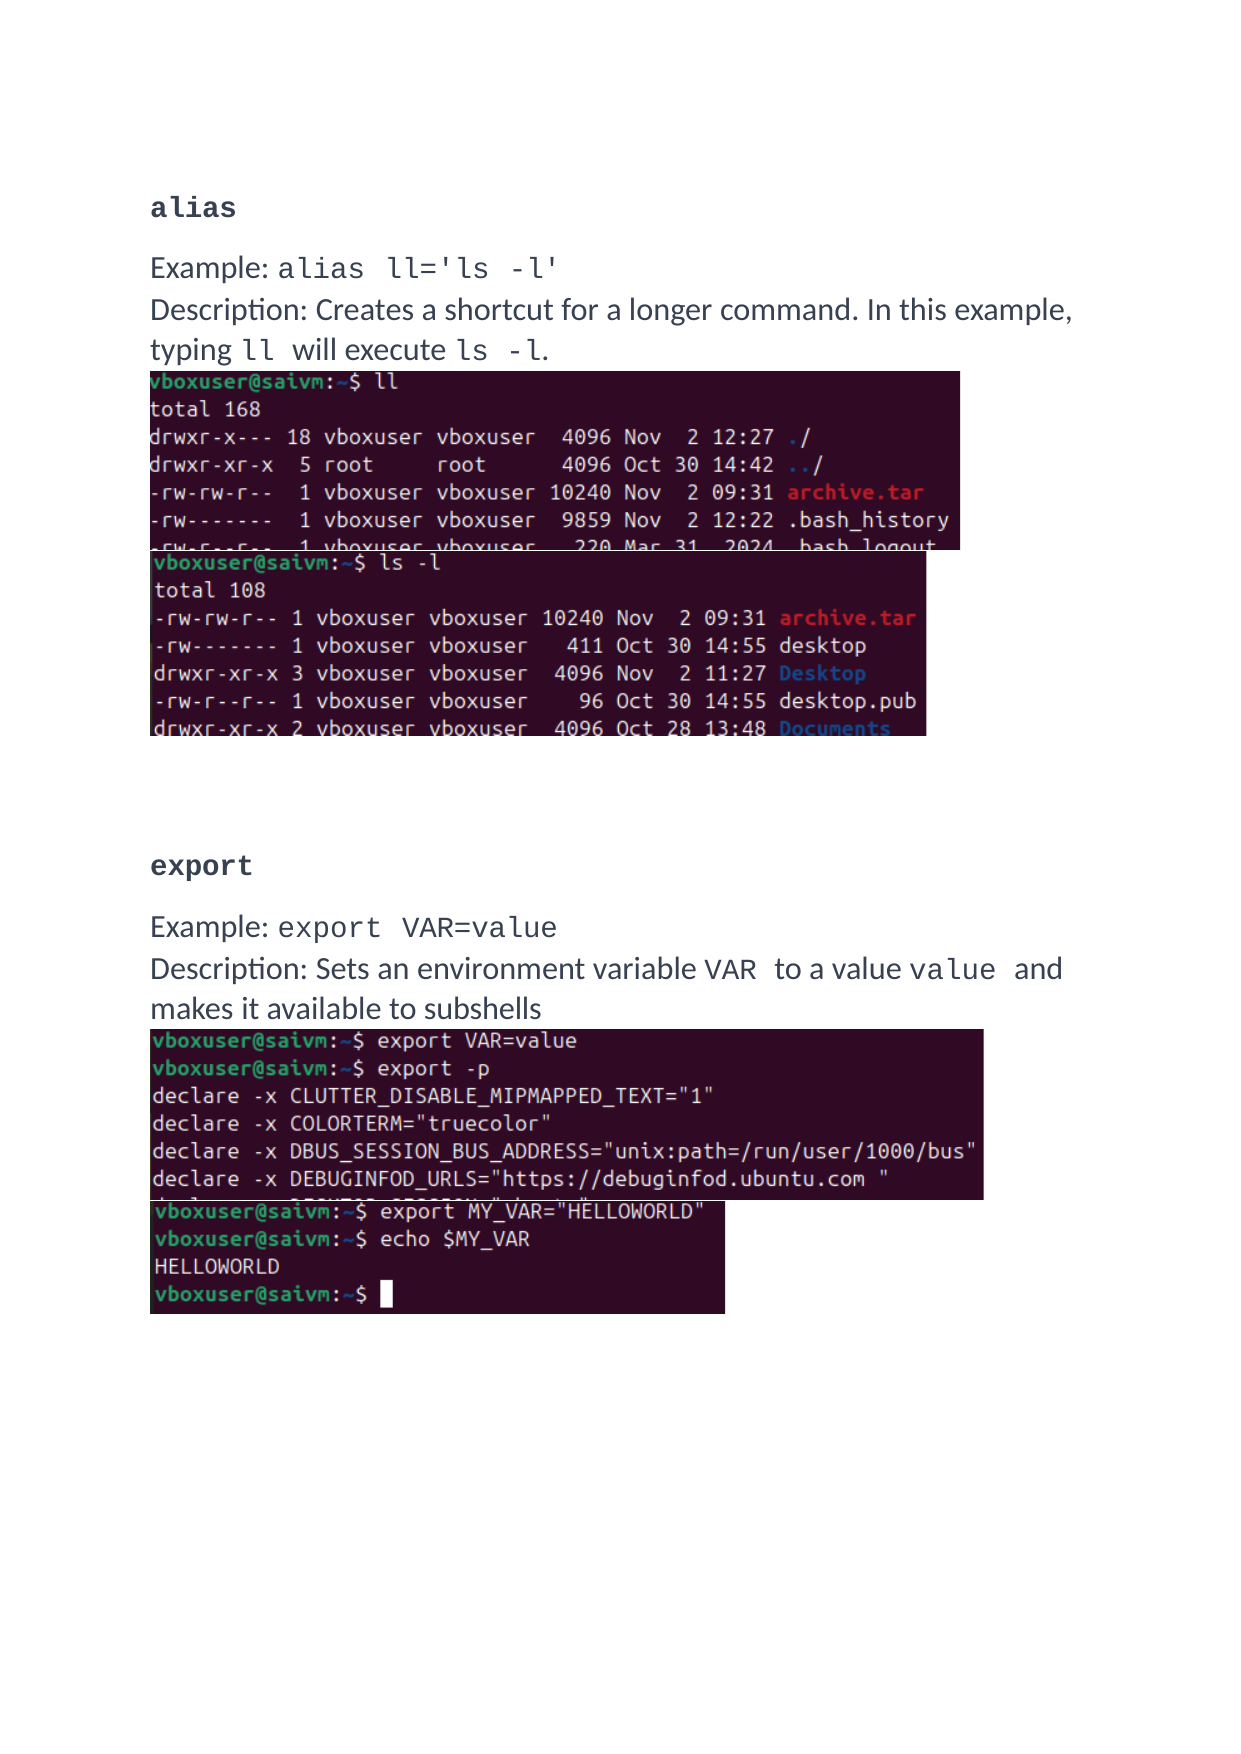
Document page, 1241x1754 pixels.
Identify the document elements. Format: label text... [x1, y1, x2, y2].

picture [150, 1201, 725, 1314]
text alias [150, 193, 1090, 226]
picture [150, 551, 927, 736]
text Description: Creates a shortcut for a longer command. In this example, typing ll will execute ls -l. [150, 289, 1090, 369]
text Description: Sets an environment variable VAR to a value value and makes it available to subshells [150, 948, 1090, 1028]
picture [150, 371, 961, 550]
text Example: export VAR=value [150, 906, 1090, 946]
text export [150, 851, 1090, 884]
text Example: alias ll='ls -l' [150, 247, 1090, 287]
picture [150, 1029, 984, 1200]
